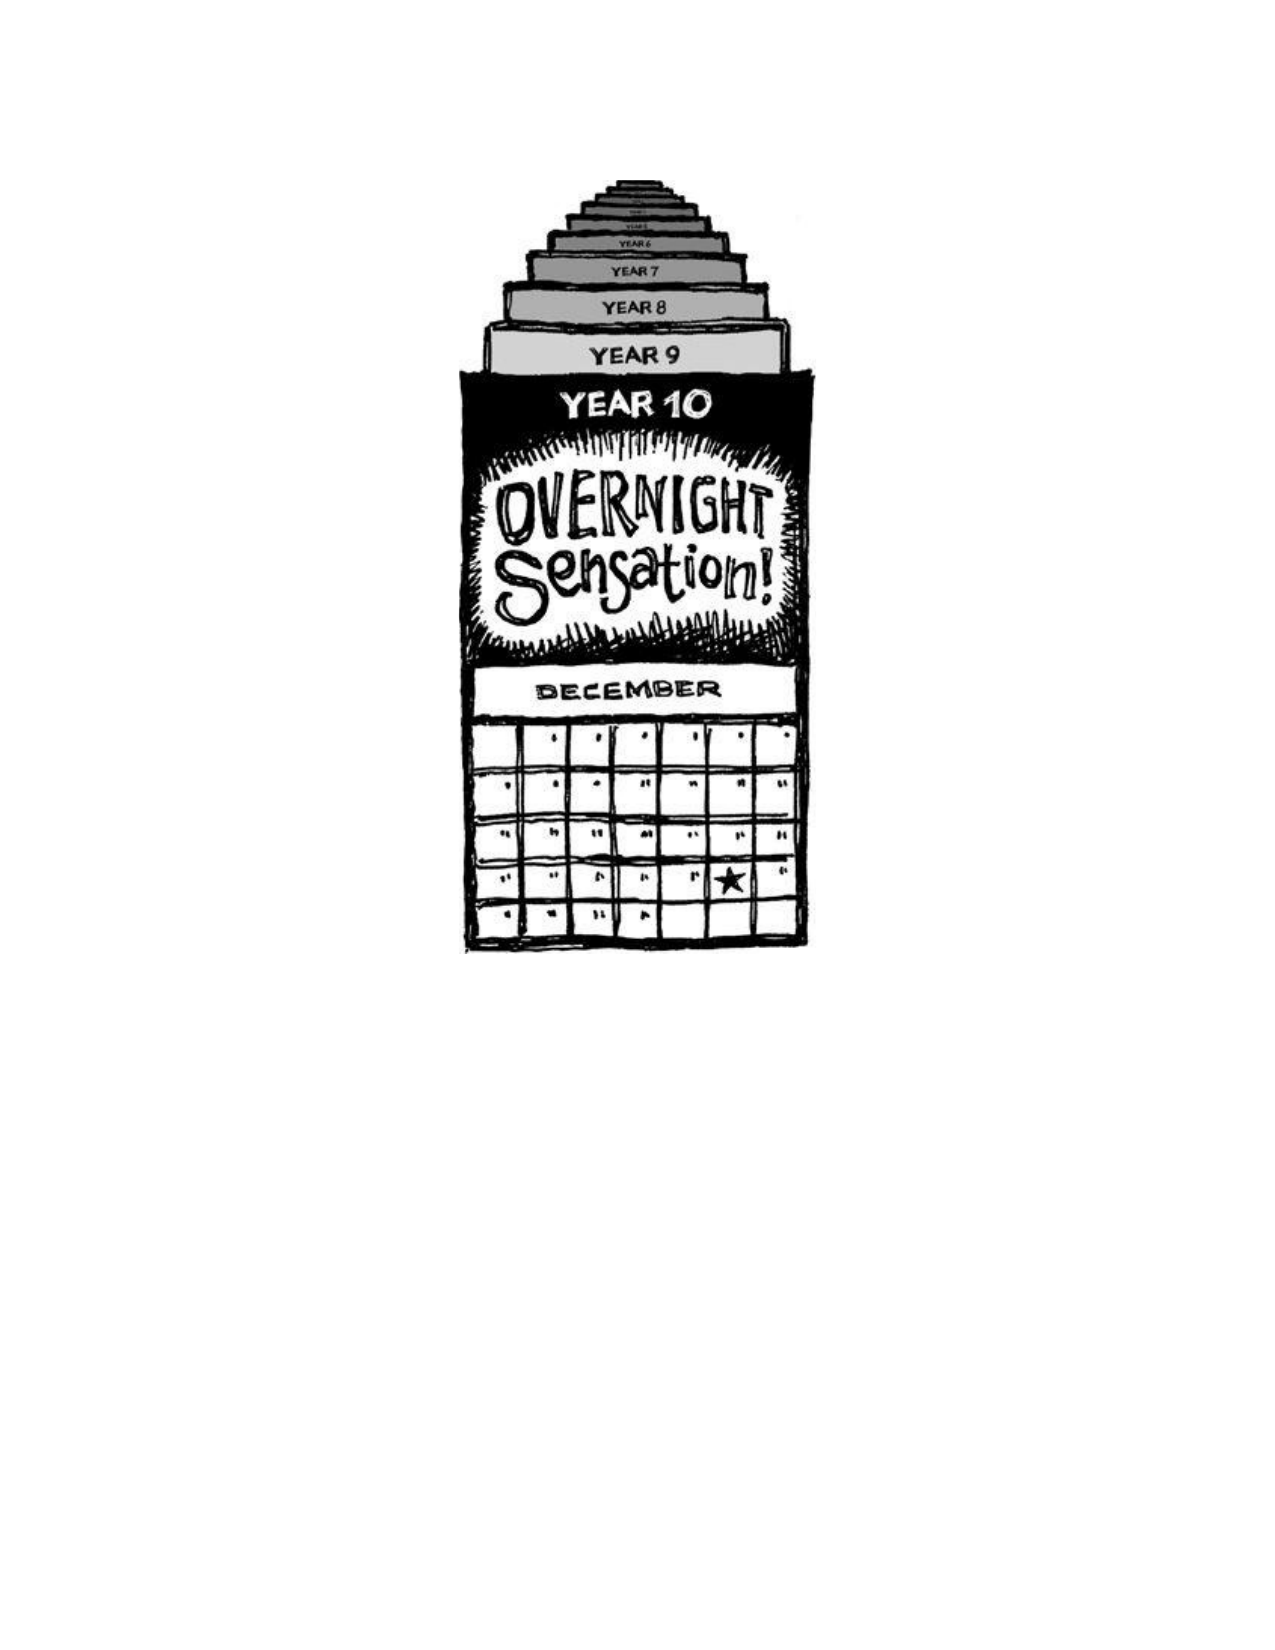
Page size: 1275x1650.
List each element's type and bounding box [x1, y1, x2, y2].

picture [458, 180, 817, 954]
